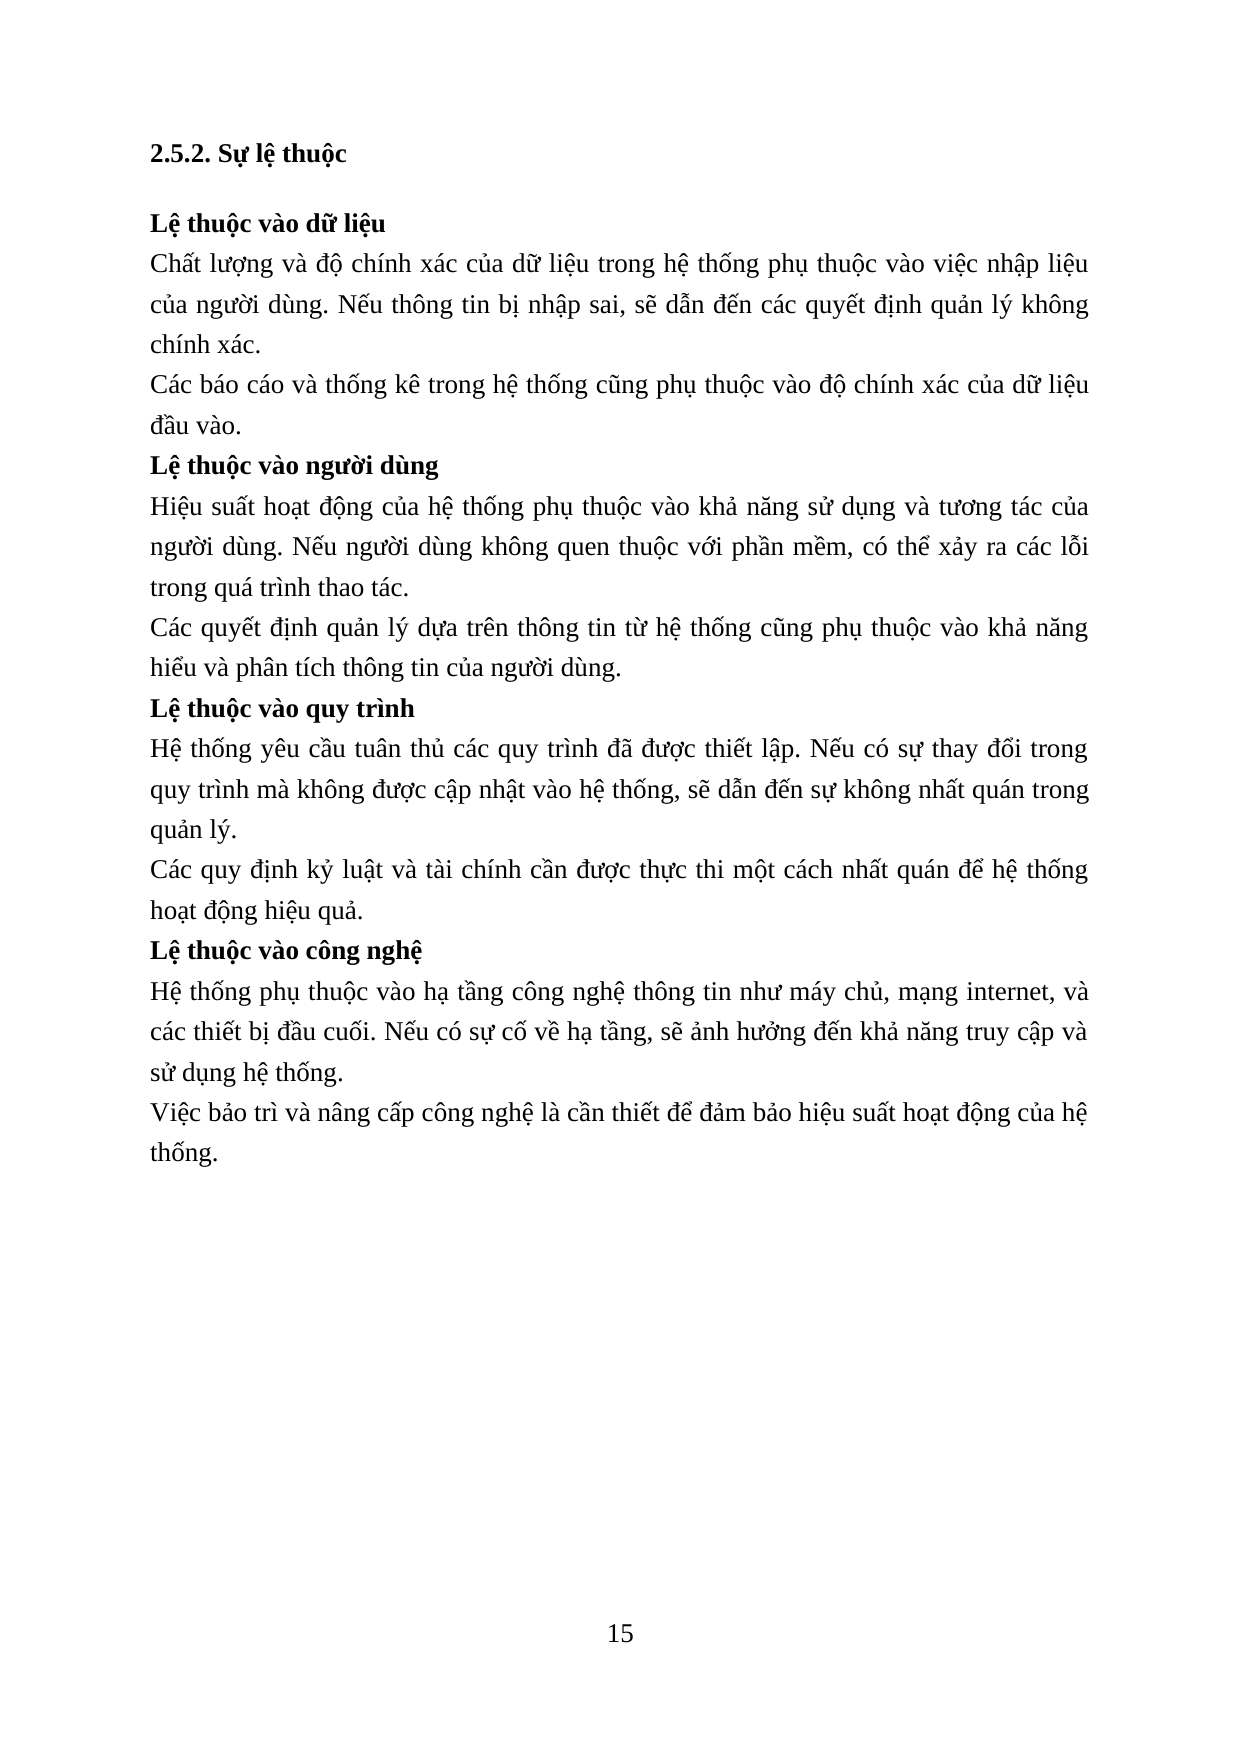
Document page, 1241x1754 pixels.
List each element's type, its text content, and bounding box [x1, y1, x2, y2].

text Hệ thống yêu cầu tuân thủ các quy trình đã được thiết lập. Nếu có sự thay đổi trong quy trình mà không được cập nhật vào hệ thống, sẽ dẫn đến sự không nhất quán trong quản lý. [150, 732, 1090, 844]
text Lệ thuộc vào quy trình [150, 692, 1090, 723]
text Các báo cáo và thống kê trong hệ thống cũng phụ thuộc vào độ chính xác của dữ liệu đầu vào. [150, 368, 1090, 440]
text Việc bảo trì và nâng cấp công nghệ là cần thiết để đảm bảo hiệu suất hoạt động của hệ thống. [150, 1096, 1090, 1168]
text Các quy định kỷ luật và tài chính cần được thực thi một cách nhất quán để hệ thống hoạt động hiệu quả. [150, 853, 1090, 925]
subtitle 2.5.2. Sự lệ thuộc [150, 137, 1090, 168]
text Lệ thuộc vào công nghệ [150, 934, 1090, 966]
text Hiệu suất hoạt động của hệ thống phụ thuộc vào khả năng sử dụng và tương tác của người dùng. Nếu người dùng không quen thuộc với phần mềm, có thể xảy ra các lỗi trong quá trình thao tác. [150, 490, 1090, 602]
text Lệ thuộc vào dữ liệu [150, 207, 1090, 238]
text Chất lượng và độ chính xác của dữ liệu trong hệ thống phụ thuộc vào việc nhập liệu của người dùng. Nếu thông tin bị nhập sai, sẽ dẫn đến các quyết định quản lý không chính xác. [150, 247, 1090, 359]
text Hệ thống phụ thuộc vào hạ tầng công nghệ thông tin như máy chủ, mạng internet, và các thiết bị đầu cuối. Nếu có sự cố về hạ tầng, sẽ ảnh hưởng đến khả năng truy cập và sử dụng hệ thống. [150, 975, 1090, 1087]
text Lệ thuộc vào người dùng [150, 449, 1090, 481]
text Các quyết định quản lý dựa trên thông tin từ hệ thống cũng phụ thuộc vào khả năng hiểu và phân tích thông tin của người dùng. [150, 611, 1090, 683]
